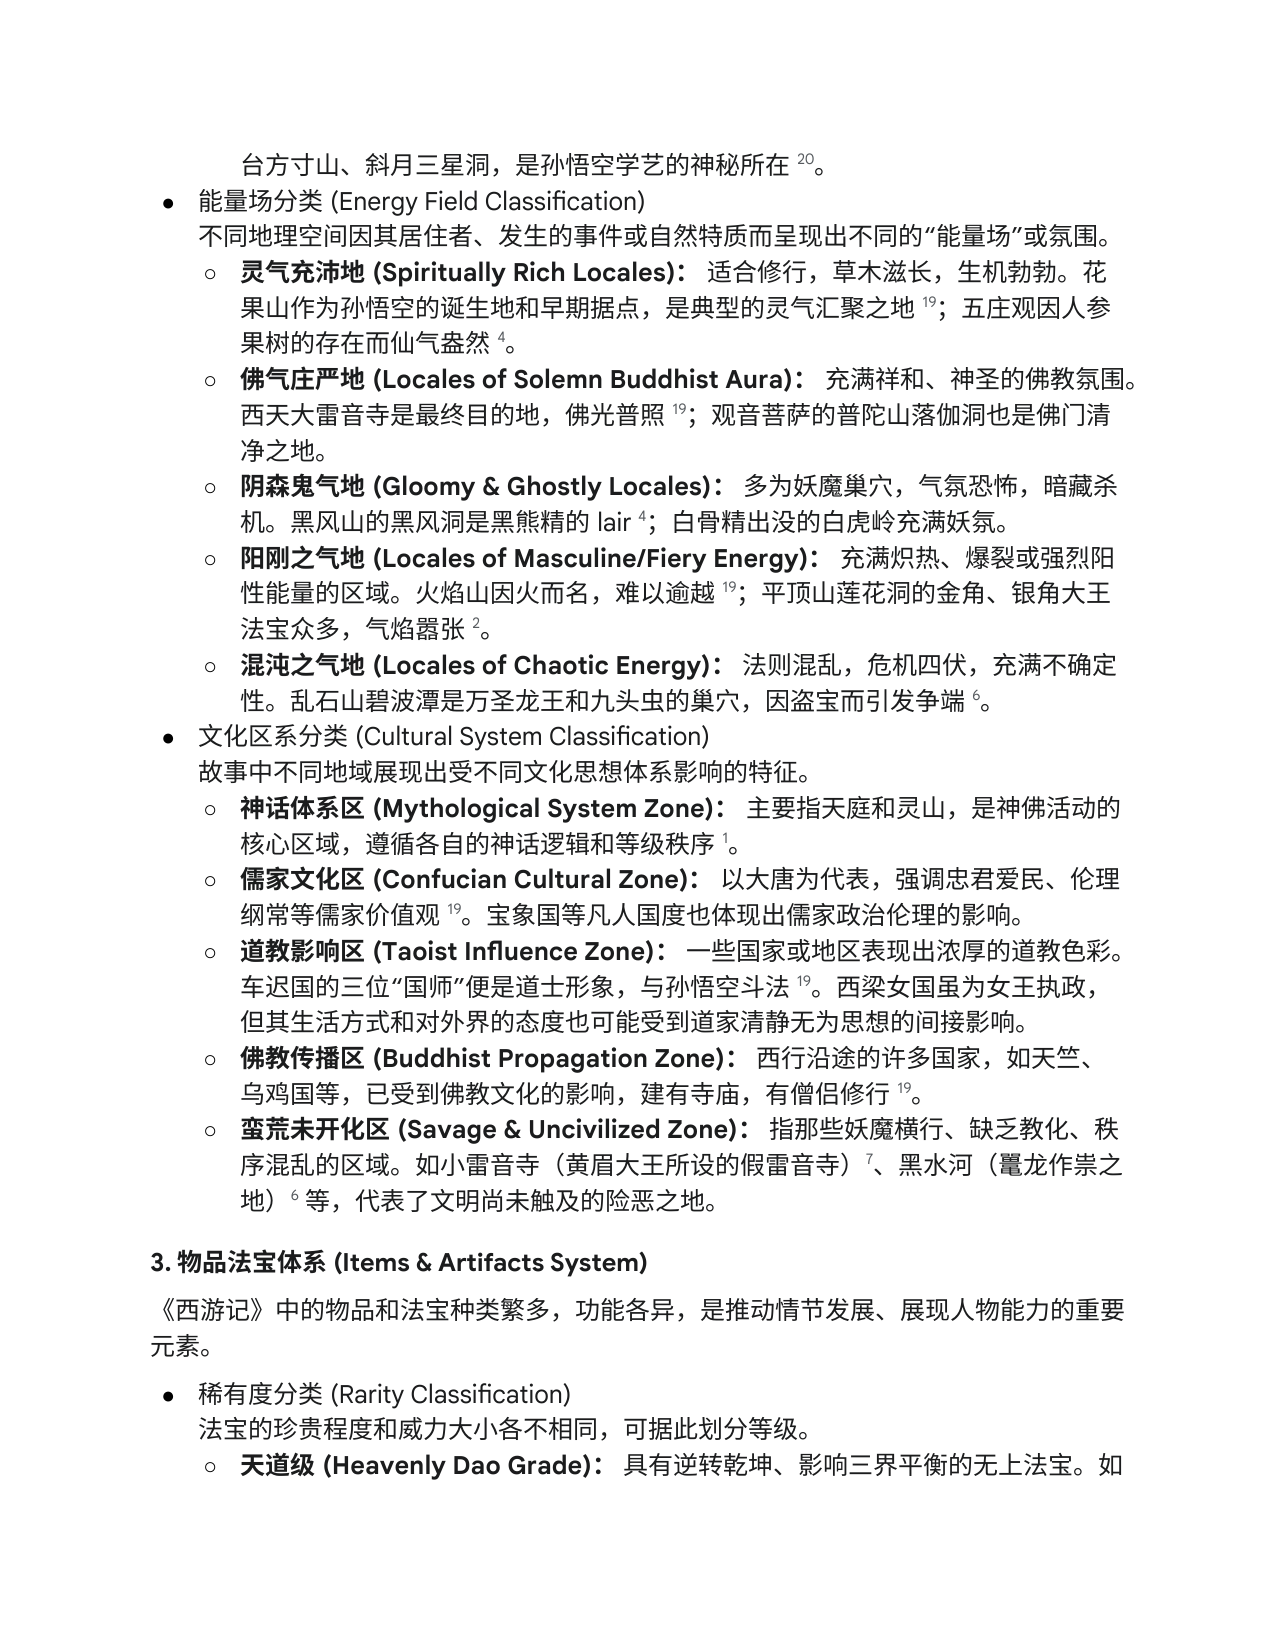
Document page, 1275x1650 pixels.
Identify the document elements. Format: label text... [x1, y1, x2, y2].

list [203, 150, 1125, 181]
list 阴森鬼气地 (Gloomy & Ghostly Locales)： 多为妖魔巢穴，气氛恐怖，暗藏杀机。黑风山的黑风洞是黑熊精的 lair 4；白骨精出没的白虎岭充满妖氛。 [203, 472, 1125, 539]
list 道教影响区 (Taoist Influence Zone)： 一些国家或地区表现出浓厚的道教色彩。车迟国的三位“国师”便是道士形象，与孙悟空斗法 19。西梁女国虽为女王执政，但其生活方式和对外界的态度也可能受到道家清静无为思想的间接影响。 [203, 936, 1125, 1039]
list 稀有度分类 (Rarity Classification) 法宝的珍贵程度和威力大小各不相同，可据此划分等级。 [161, 1379, 1125, 1446]
list 佛气庄严地 (Locales of Solemn Buddhist Aura)： 充满祥和、神圣的佛教氛围。西天大雷音寺是最终目的地，佛光普照 19；观音菩萨的普陀山落伽洞也是佛门清净之地。 [203, 364, 1125, 467]
text 《西游记》中的物品和法宝种类繁多，功能各异，是推动情节发展、展现人物能力的重要元素。 [150, 1295, 1125, 1362]
list 神话体系区 (Mythological System Zone)： 主要指天庭和灵山，是神佛活动的核心区域，遵循各自的神话逻辑和等级秩序 1。 [203, 793, 1125, 860]
list 灵气充沛地 (Spiritually Rich Locales)： 适合修行，草木滋长，生机勃勃。花果山作为孙悟空的诞生地和早期据点，是典型的灵气汇聚之地 19；五庄观因人参果树的存在而仙气盎然 4。 [203, 257, 1125, 360]
list 佛教传播区 (Buddhist Propagation Zone)： 西行沿途的许多国家，如天竺、乌鸡国等，已受到佛教文化的影响，建有寺庙，有僧侣修行 19。 [203, 1043, 1125, 1110]
list 儒家文化区 (Confucian Cultural Zone)： 以大唐为代表，强调忠君爱民、伦理纲常等儒家价值观 19。宝象国等凡人国度也体现出儒家政治伦理的影响。 [203, 864, 1125, 932]
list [203, 1451, 1125, 1482]
list 蛮荒未开化区 (Savage & Uncivilized Zone)： 指那些妖魔横行、缺乏教化、秩序混乱的区域。如小雷音寺（黄眉大王所设的假雷音寺）7、黑水河（鼍龙作祟之地）6 等，代表了文明尚未触及的险恶之地。 [203, 1115, 1125, 1217]
list 混沌之气地 (Locales of Chaotic Energy)： 法则混乱，危机四伏，充满不确定性。乱石山碧波潭是万圣龙王和九头虫的巢穴，因盗宝而引发争端 6。 [203, 650, 1125, 717]
subtitle 3. 物品法宝体系 (Items & Artifacts System) [150, 1247, 1125, 1278]
list 阳刚之气地 (Locales of Masculine/Fiery Energy)： 充满炽热、爆裂或强烈阳性能量的区域。火焰山因火而名，难以逾越 19；平顶山莲花洞的金角、银角大王法宝众多，气焰嚣张 2。 [203, 543, 1125, 646]
list 能量场分类 (Energy Field Classification) 不同地理空间因其居住者、发生的事件或自然特质而呈现出不同的“能量场”或氛围。 [161, 186, 1125, 253]
list 文化区系分类 (Cultural System Classification) 故事中不同地域展现出受不同文化思想体系影响的特征。 [161, 722, 1125, 789]
